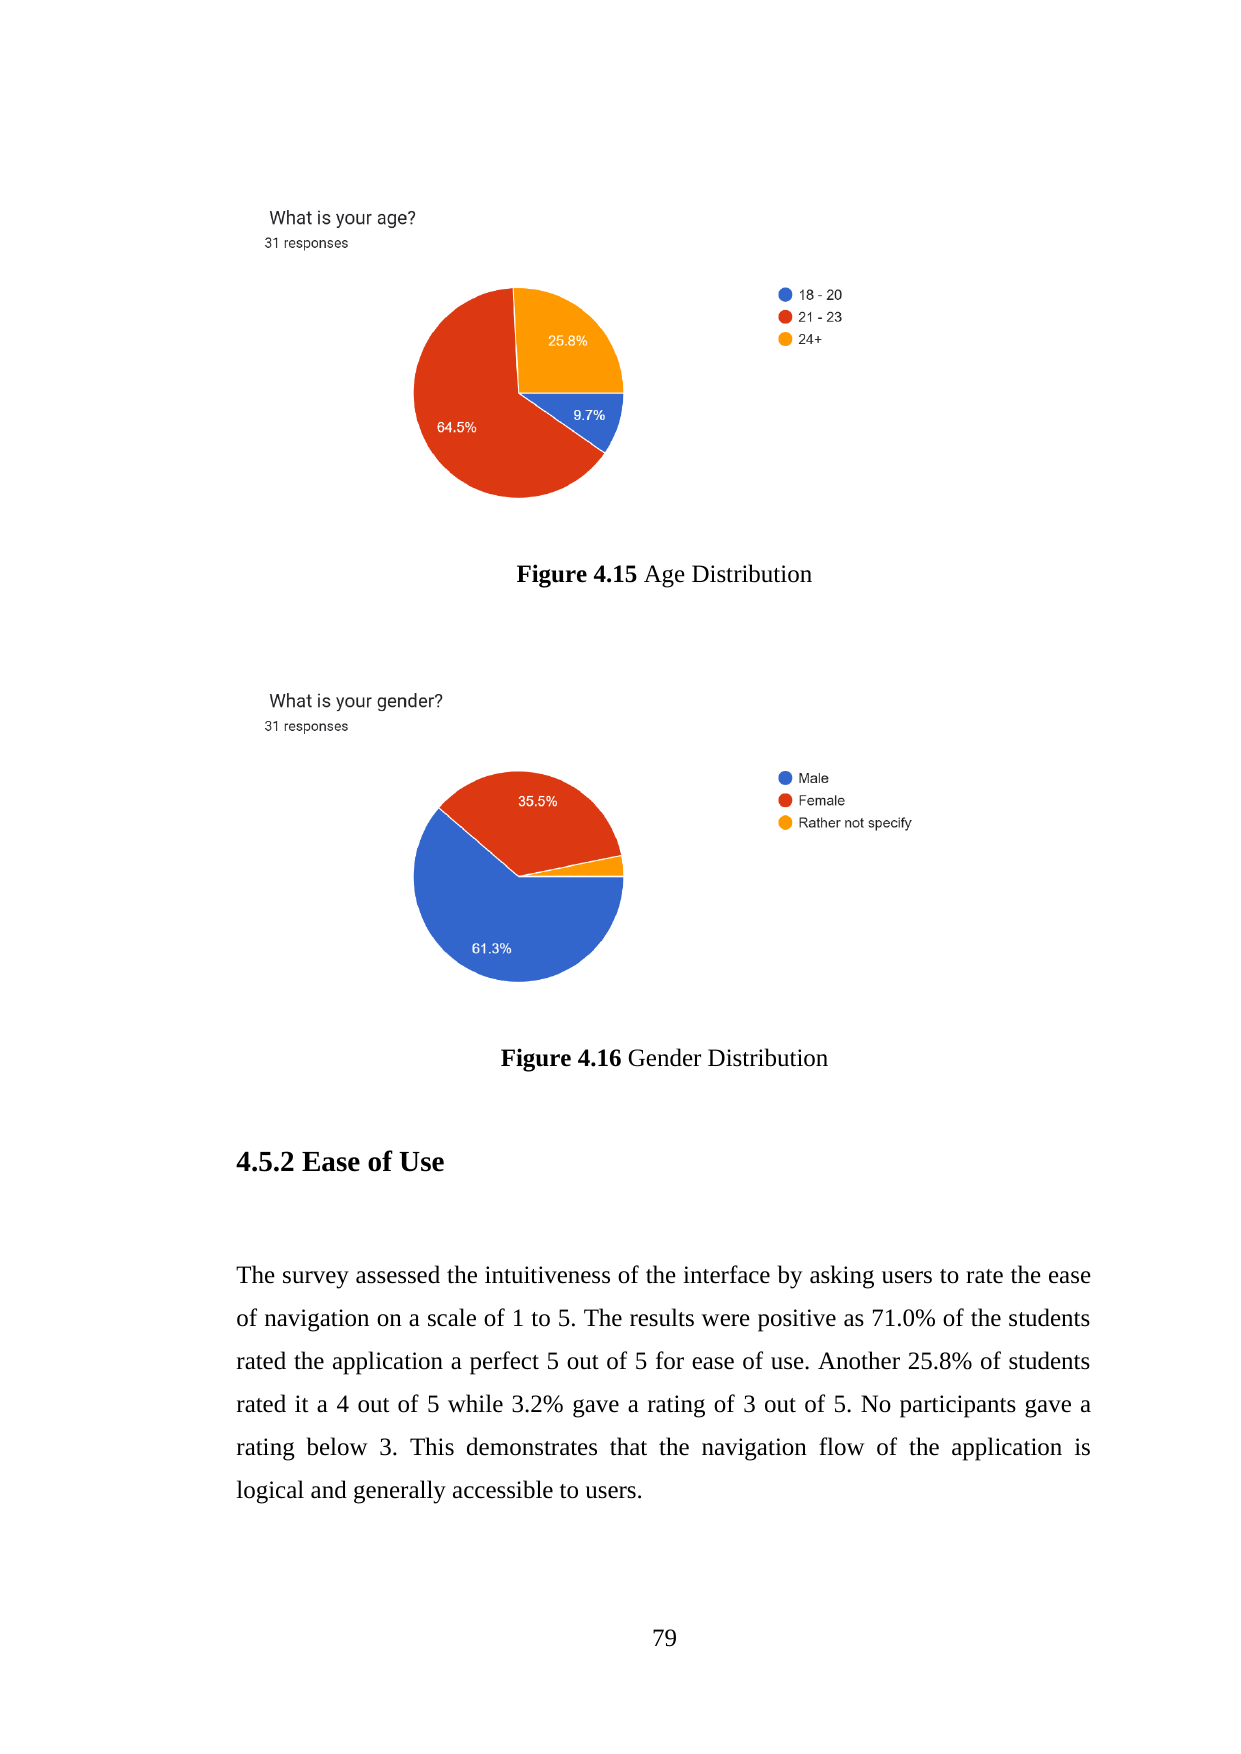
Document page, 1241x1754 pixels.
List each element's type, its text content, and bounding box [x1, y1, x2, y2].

text The survey assessed the intuitiveness of the interface by asking users to rate the ease of navigation on a scale of 1 to 5. The results were positive as 71.0% of the students rated the application a perfect 5 out of 5 for ease of use. Another 25.8% of students rated it a 4 out of 5 while 3.2% gave a rating of 3 out of 5. No participants gave a rating below 3. This demonstrates that the navigation flow of the application is logical and generally accessible to users. [236, 1260, 1092, 1504]
text Figure 4.16 Gender Distribution [236, 1043, 1092, 1072]
text 4.5.2 Ease of Use [236, 1144, 1092, 1178]
text Figure 4.15 Age Distribution [236, 559, 1092, 588]
picture [236, 177, 1093, 538]
picture [236, 660, 1093, 1022]
